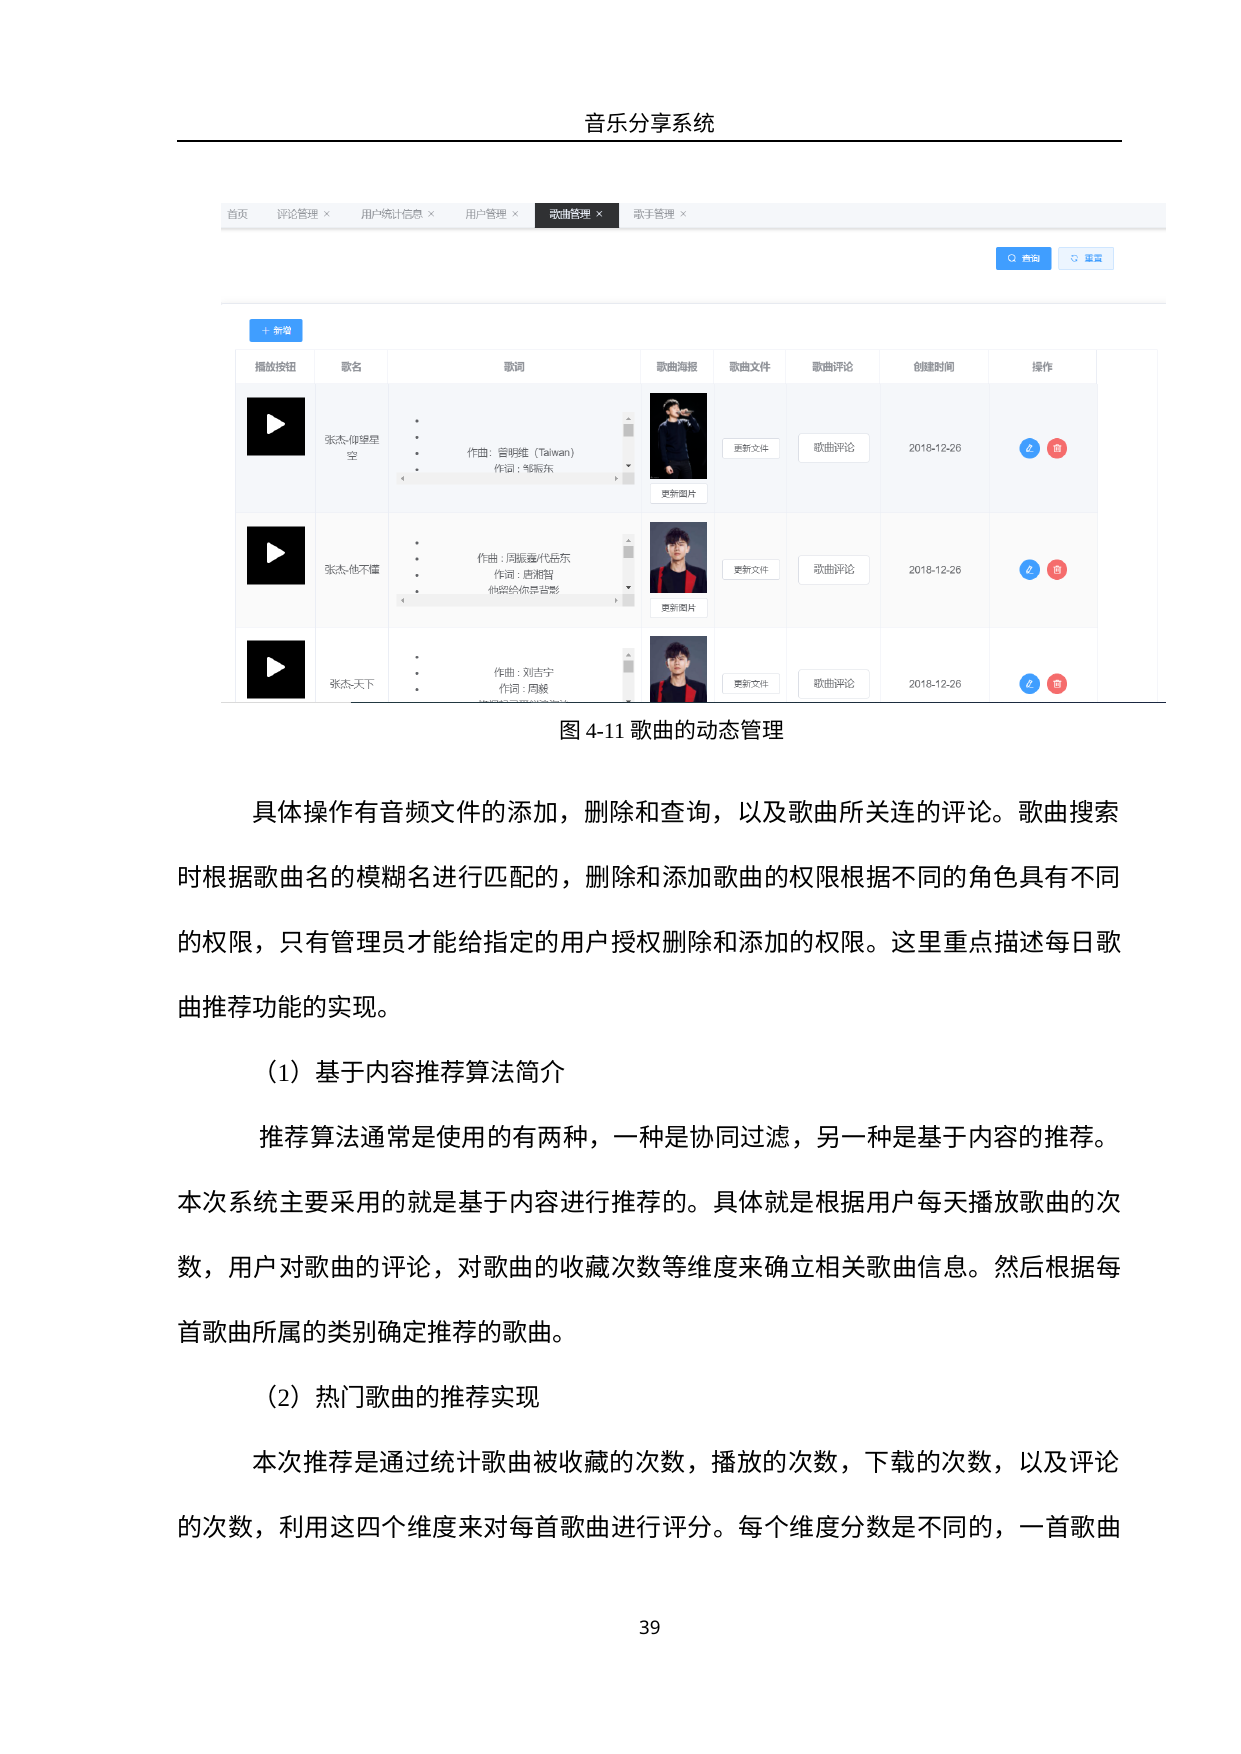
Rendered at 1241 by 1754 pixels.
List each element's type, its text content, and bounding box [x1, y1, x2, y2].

text 图4-11 歌曲的动态管理 [177, 713, 1122, 745]
text 推荐算法通常是使用的有两种，一种是协同过滤，另一种是基于内容的推荐。本次系统主要采用的就是基于内容进行推荐的。具体就是根据用户每天播放歌曲的次数，用户对歌曲的评论，对歌曲的收藏次数等维度来确立相关歌曲信息。然后根据每首歌曲所属的类别确定推荐的歌曲。 [177, 1103, 1122, 1363]
text （1）基于内容推荐算法简介 [177, 1038, 1122, 1103]
picture [221, 203, 1166, 703]
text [177, 1428, 1122, 1558]
text （2）热门歌曲的推荐实现 [177, 1363, 1122, 1428]
text 具体操作有音频文件的添加，删除和查询，以及歌曲所关连的评论。歌曲搜索时根据歌曲名的模糊名进行匹配的，删除和添加歌曲的权限根据不同的角色具有不同的权限，只有管理员才能给指定的用户授权删除和添加的权限。这里重点描述每日歌曲推荐功能的实现。 [177, 778, 1122, 1038]
